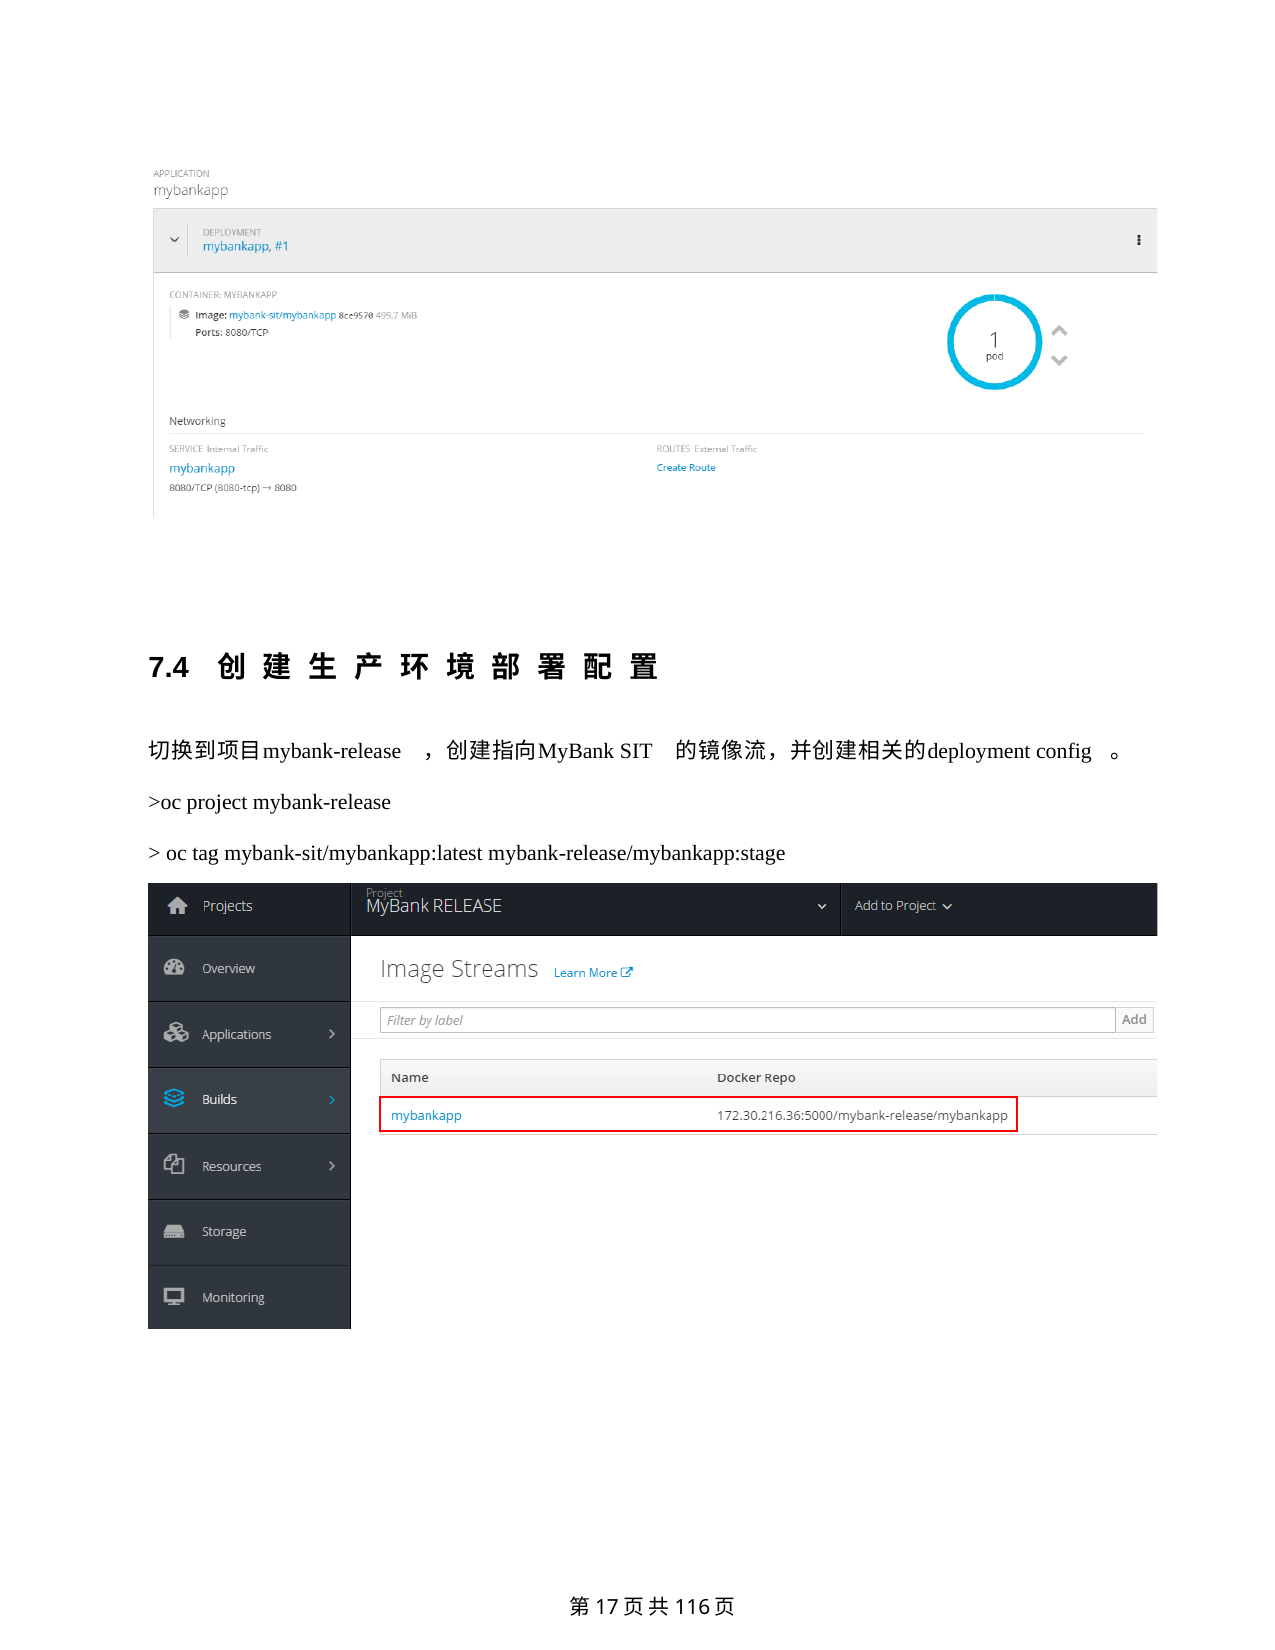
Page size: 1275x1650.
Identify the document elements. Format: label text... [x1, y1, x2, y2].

text > oc tag mybank-sit/mybankapp:latest mybank-release/mybankapp:stage [148, 833, 1156, 871]
picture [148, 164, 1158, 517]
subtitle 创建生产环境部署配置 [148, 627, 1156, 702]
picture [148, 883, 1158, 1329]
text >oc project mybank-release [148, 783, 1156, 821]
text 切换到项目mybank-release，创建指向MyBank SIT的镜像流，并创建相关的deployment config。 [148, 730, 1156, 767]
